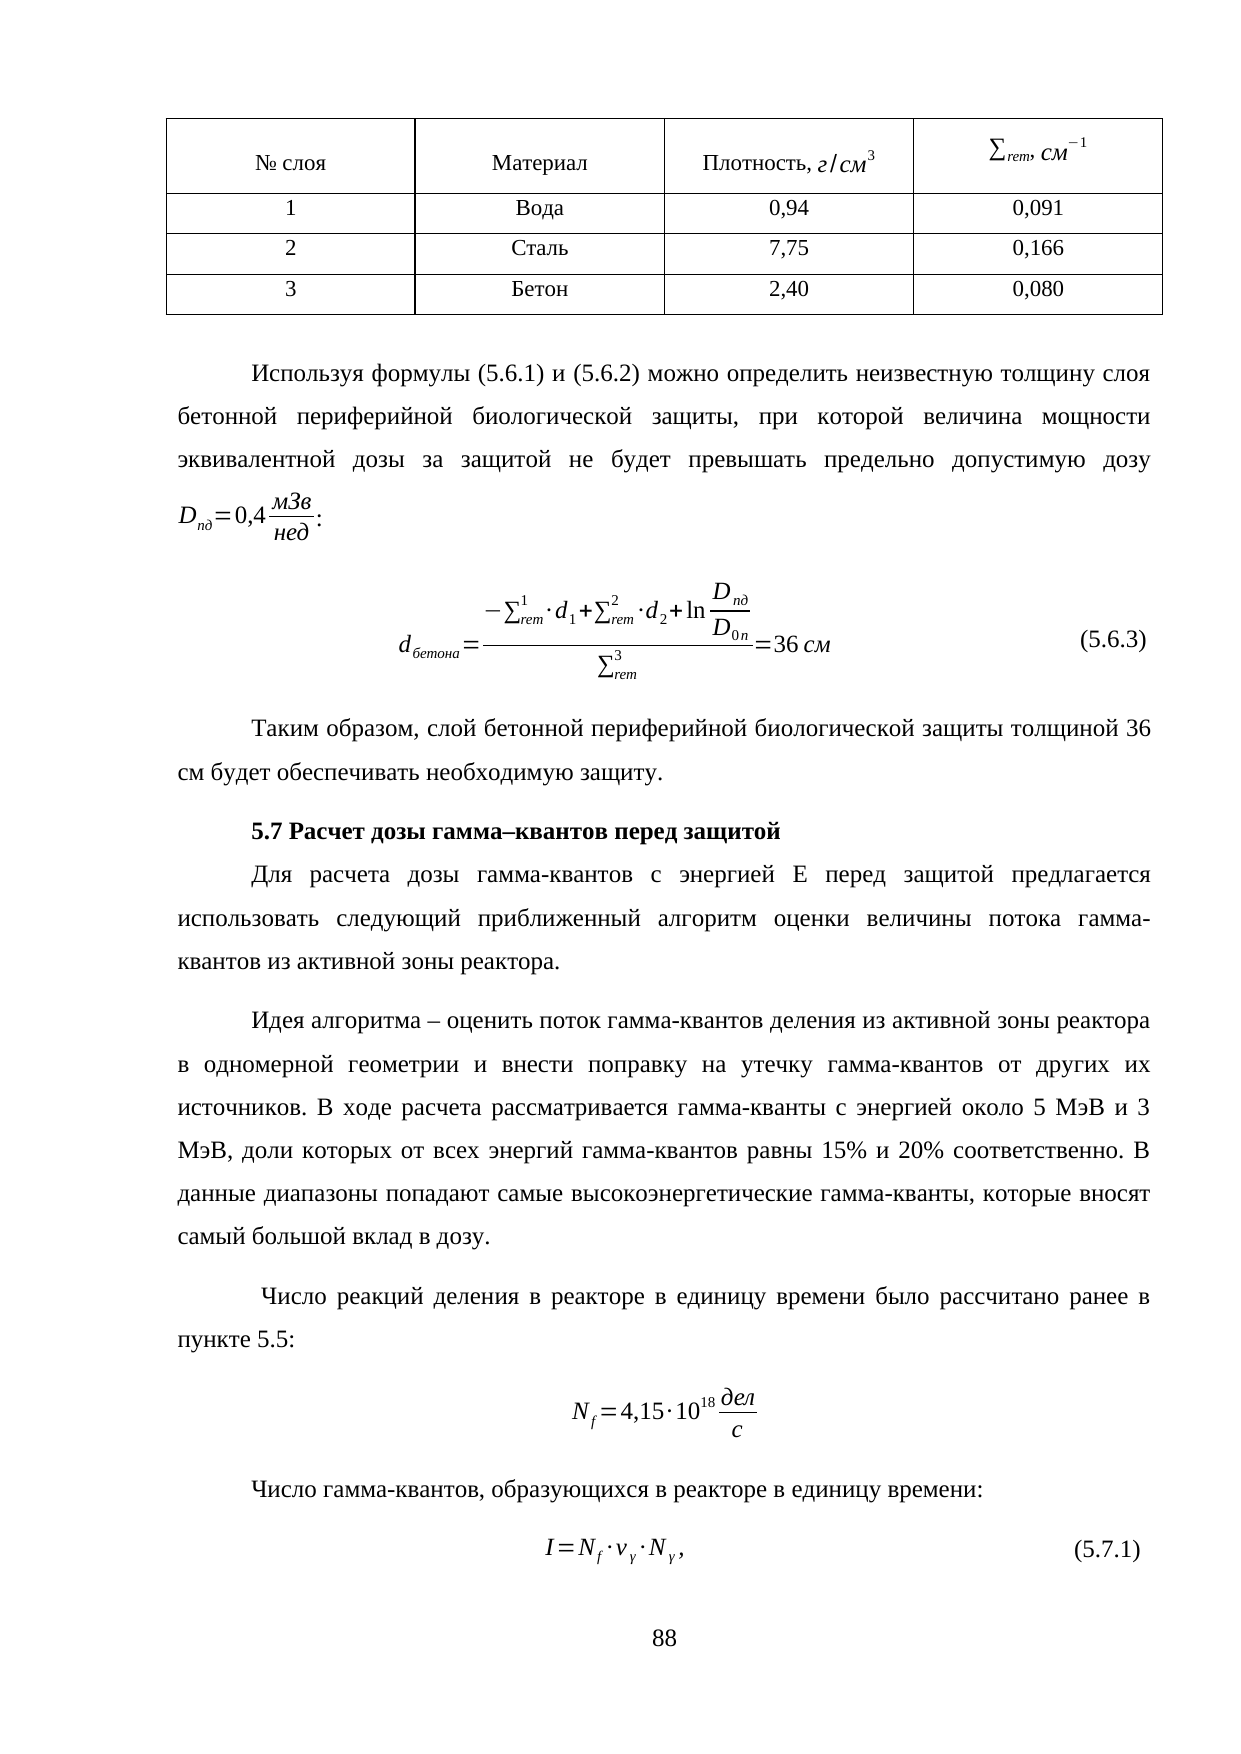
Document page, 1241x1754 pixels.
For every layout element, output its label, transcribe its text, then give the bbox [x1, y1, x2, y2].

table_header (5.6.3) [1063, 578, 1163, 713]
table_header Материал [416, 119, 664, 192]
table_cell Вода [416, 194, 664, 233]
table_cell 0,080 [914, 275, 1162, 314]
table_cell 0,166 [914, 234, 1162, 273]
text Число гамма-квантов, образующихся в реакторе в единицу времени: [177, 1474, 1152, 1503]
table_cell 2 [167, 234, 414, 273]
table_cell 0,94 [665, 194, 913, 233]
table_header № слоя [167, 119, 414, 192]
table_cell 7,75 [665, 234, 913, 273]
text Таким образом, слой бетонной периферийной биологической защиты толщиной 36 см будет обеспечивать необходимую защиту. [177, 713, 1152, 785]
table_header , [914, 119, 1162, 192]
table_cell 0,091 [914, 194, 1162, 233]
text Идея алгоритма – оценить поток гамма-квантов деления из активной зоны реактора в одномерной геометрии и внести поправку на утечку гамма-квантов от других их источников. В ходе расчета рассматривается гамма-кванты с энергией около 5 МэВ и 3 МэВ, доли которых от всех энергий гамма-квантов равны 15% и 20% соответственно. В данные диапазоны попадают самые высокоэнергетические гамма-кванты, которые вносят самый большой вклад в дозу. [177, 1006, 1152, 1250]
table_header (5.7.1) [1063, 1534, 1163, 1596]
table_cell Сталь [416, 234, 664, 273]
table_cell 2,40 [665, 275, 913, 314]
text Число реакций деления в реакторе в единицу времени было рассчитано ранее в пункте 5.5: [177, 1281, 1152, 1353]
table_header Плотность, [665, 119, 913, 192]
table_cell 1 [167, 194, 414, 233]
table_header [166, 578, 1063, 713]
table_cell Бетон [416, 275, 664, 314]
subtitle 5.7 Расчет дозы гамма–квантов перед защитой [177, 816, 1152, 845]
text Используя формулы (5.6.1) и (5.6.2) можно определить неизвестную толщину слоя бетонной периферийной биологической защиты, при которой величина мощности эквивалентной дозы за защитой не будет превышать предельно допустимую дозу : [177, 358, 1152, 547]
table_header [166, 1534, 1063, 1596]
table_cell 3 [167, 275, 414, 314]
text Для расчета дозы гамма-квантов с энергией E перед защитой предлагается использовать следующий приближенный алгоритм оценки величины потока гамма-квантов из активной зоны реактора. [177, 859, 1152, 974]
